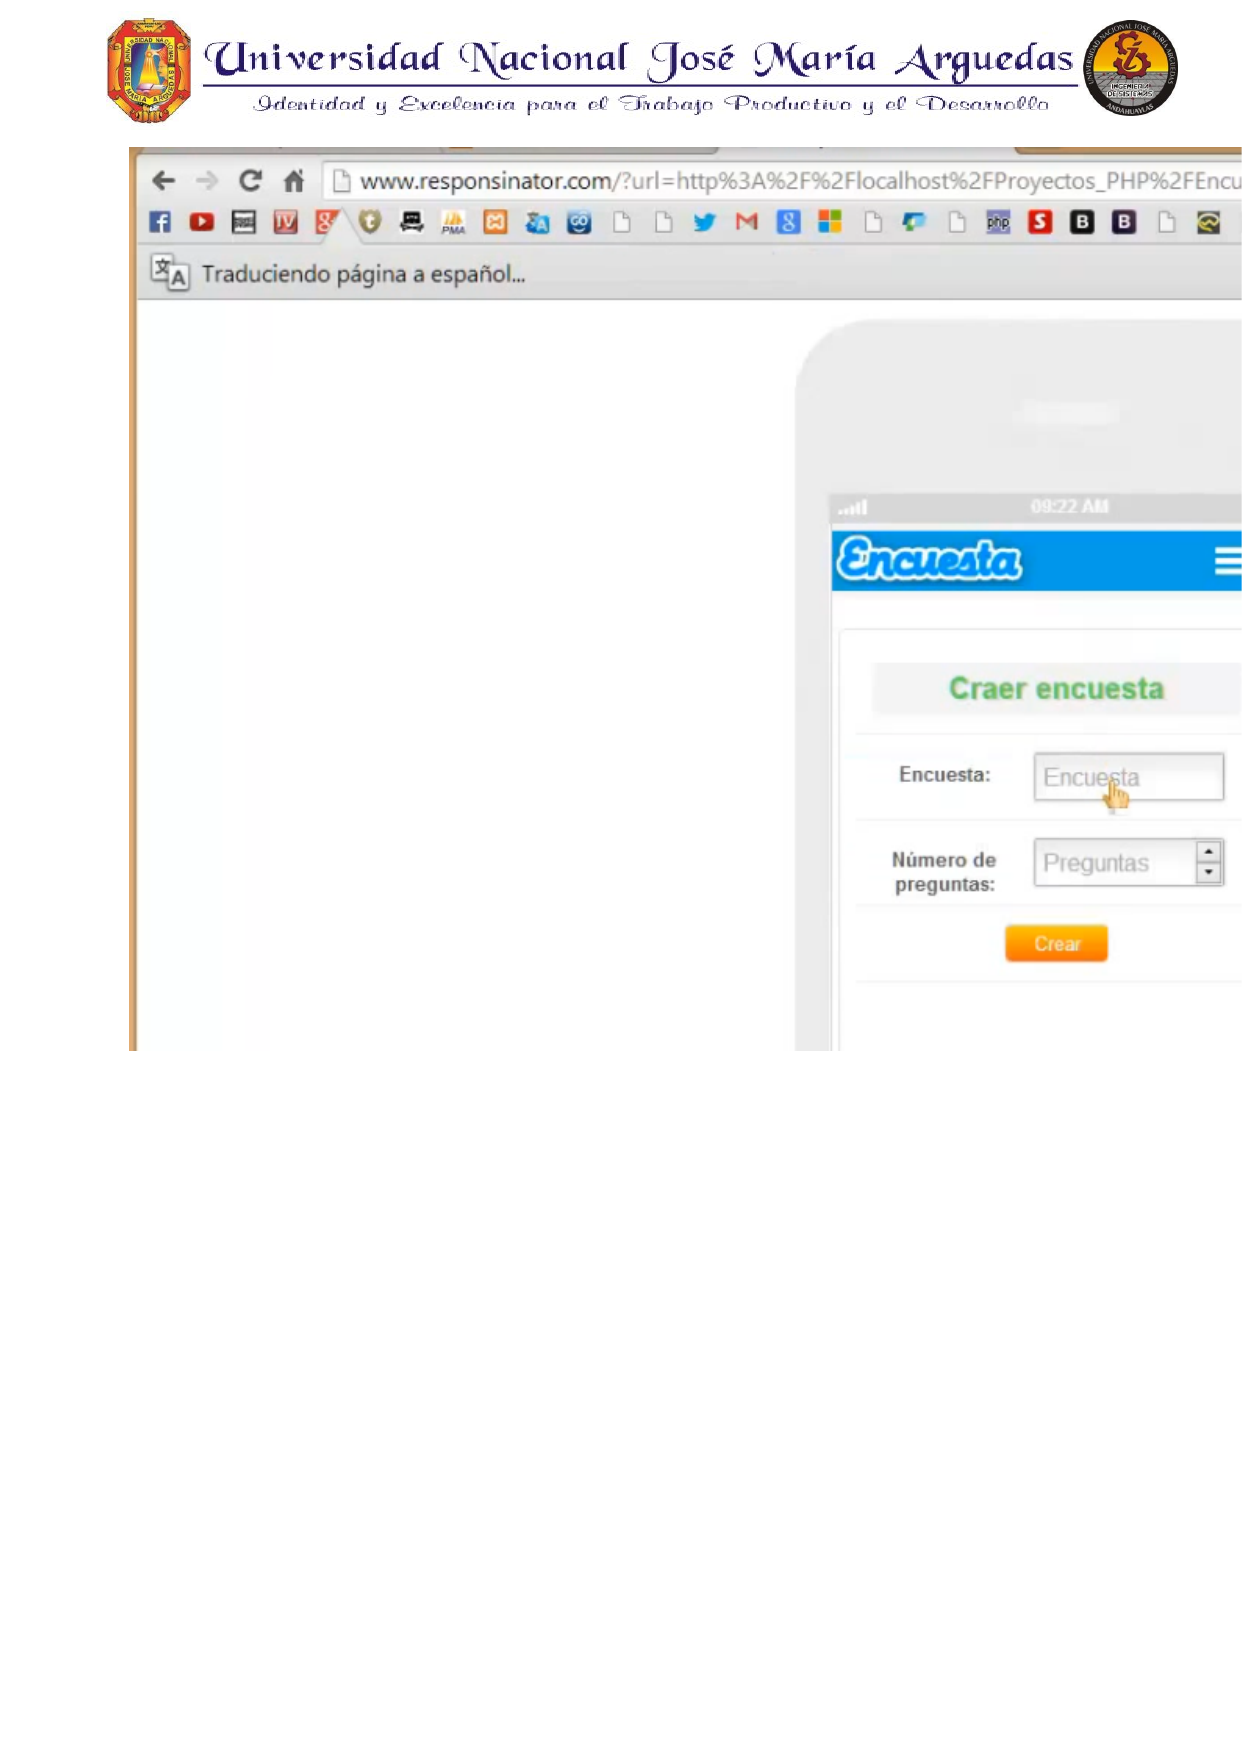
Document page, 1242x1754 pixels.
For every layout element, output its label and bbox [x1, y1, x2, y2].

picture [129, 147, 1242, 1051]
picture [106, 11, 1178, 130]
